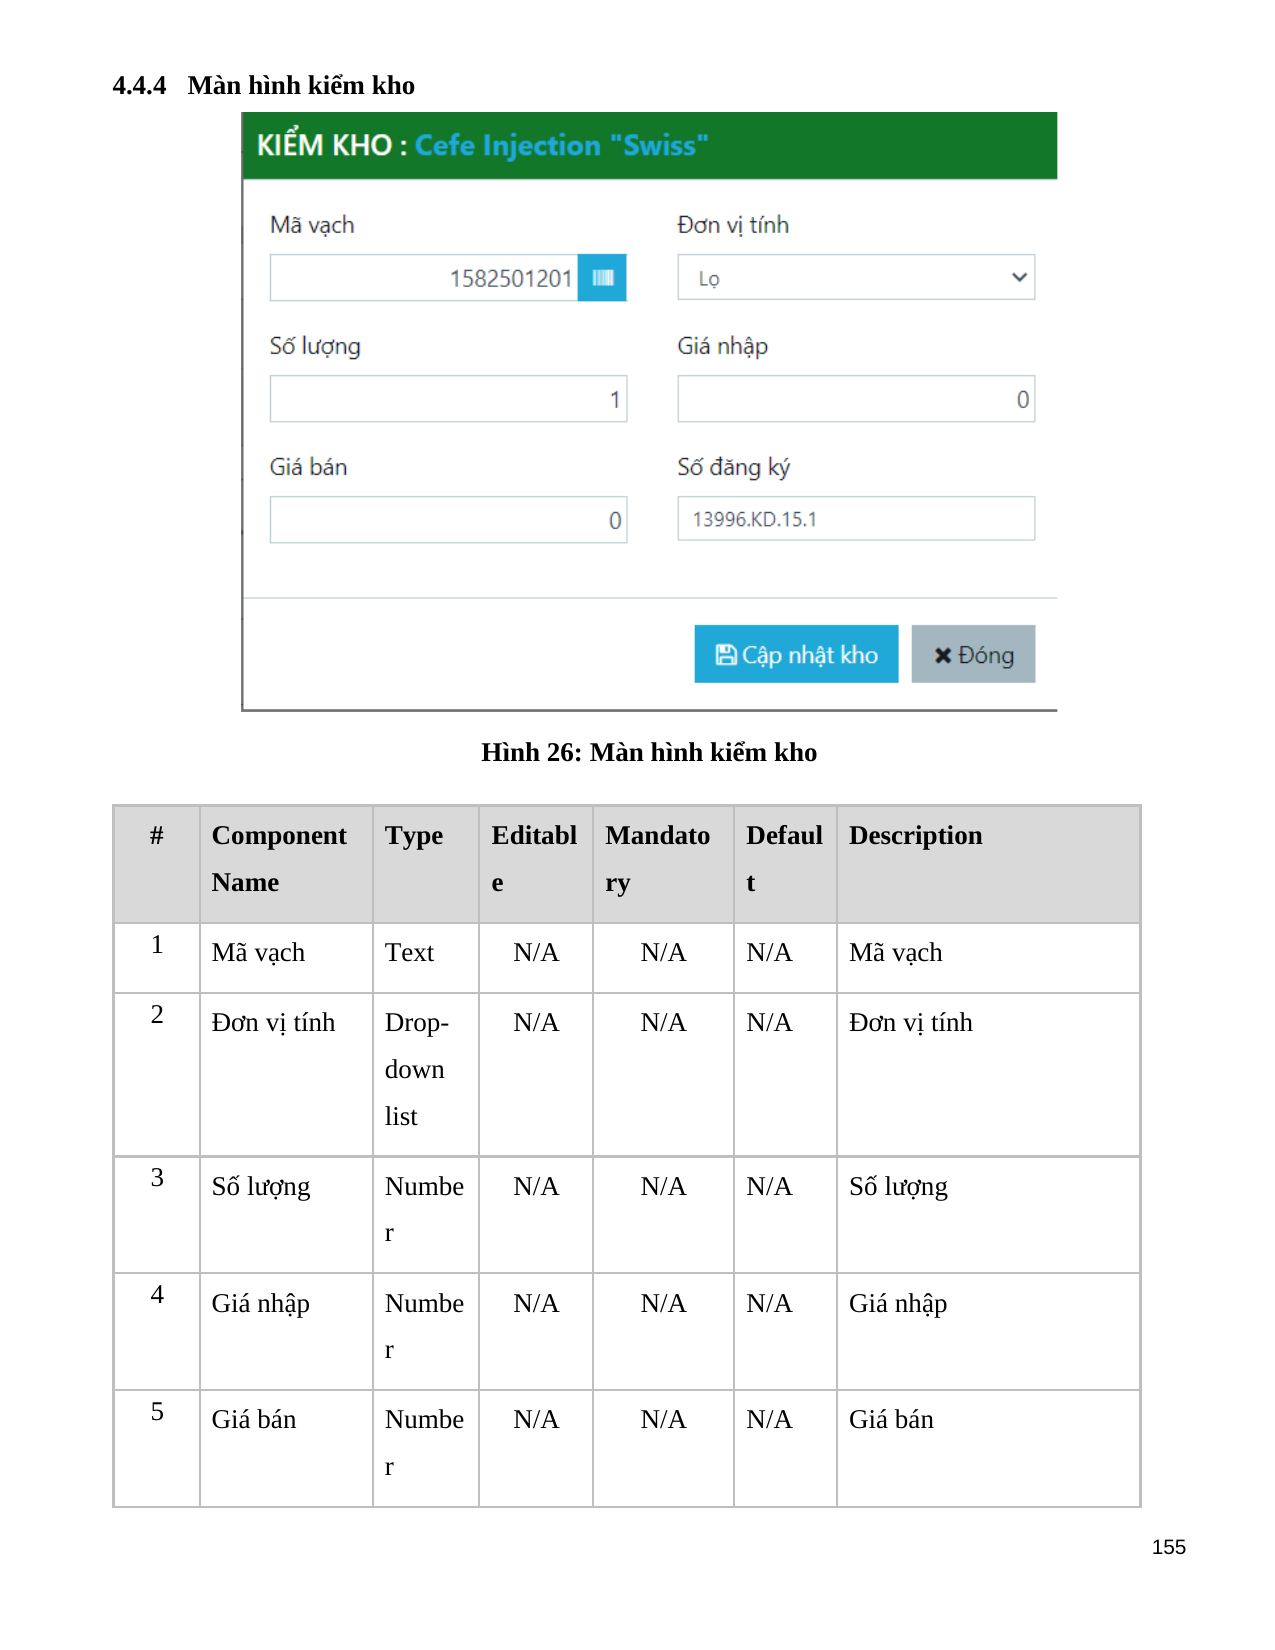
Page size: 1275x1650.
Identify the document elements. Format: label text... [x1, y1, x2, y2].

picture [241, 112, 1058, 712]
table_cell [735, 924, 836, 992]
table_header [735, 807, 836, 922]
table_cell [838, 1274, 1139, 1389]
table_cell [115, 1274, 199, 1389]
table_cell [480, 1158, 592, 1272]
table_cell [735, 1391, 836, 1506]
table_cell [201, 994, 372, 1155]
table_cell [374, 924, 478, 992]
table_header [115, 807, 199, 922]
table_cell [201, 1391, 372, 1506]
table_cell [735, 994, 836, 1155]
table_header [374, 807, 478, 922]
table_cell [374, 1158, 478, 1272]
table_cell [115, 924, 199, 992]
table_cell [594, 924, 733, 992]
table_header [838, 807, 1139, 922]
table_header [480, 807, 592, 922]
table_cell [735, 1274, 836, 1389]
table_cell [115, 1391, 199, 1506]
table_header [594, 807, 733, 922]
subtitle Màn hình kiểm kho [112, 69, 1186, 100]
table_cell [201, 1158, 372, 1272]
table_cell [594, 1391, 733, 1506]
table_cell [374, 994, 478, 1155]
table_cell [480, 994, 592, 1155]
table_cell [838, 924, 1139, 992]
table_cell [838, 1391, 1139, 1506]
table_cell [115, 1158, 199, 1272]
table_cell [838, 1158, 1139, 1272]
text Hình 26: Màn hình kiểm kho [112, 736, 1186, 767]
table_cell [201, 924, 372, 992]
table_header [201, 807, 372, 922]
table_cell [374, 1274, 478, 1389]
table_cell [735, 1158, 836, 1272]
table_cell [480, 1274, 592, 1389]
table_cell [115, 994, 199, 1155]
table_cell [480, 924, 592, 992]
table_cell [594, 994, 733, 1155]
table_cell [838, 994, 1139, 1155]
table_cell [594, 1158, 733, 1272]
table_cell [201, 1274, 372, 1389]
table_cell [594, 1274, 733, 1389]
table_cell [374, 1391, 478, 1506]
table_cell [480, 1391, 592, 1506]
